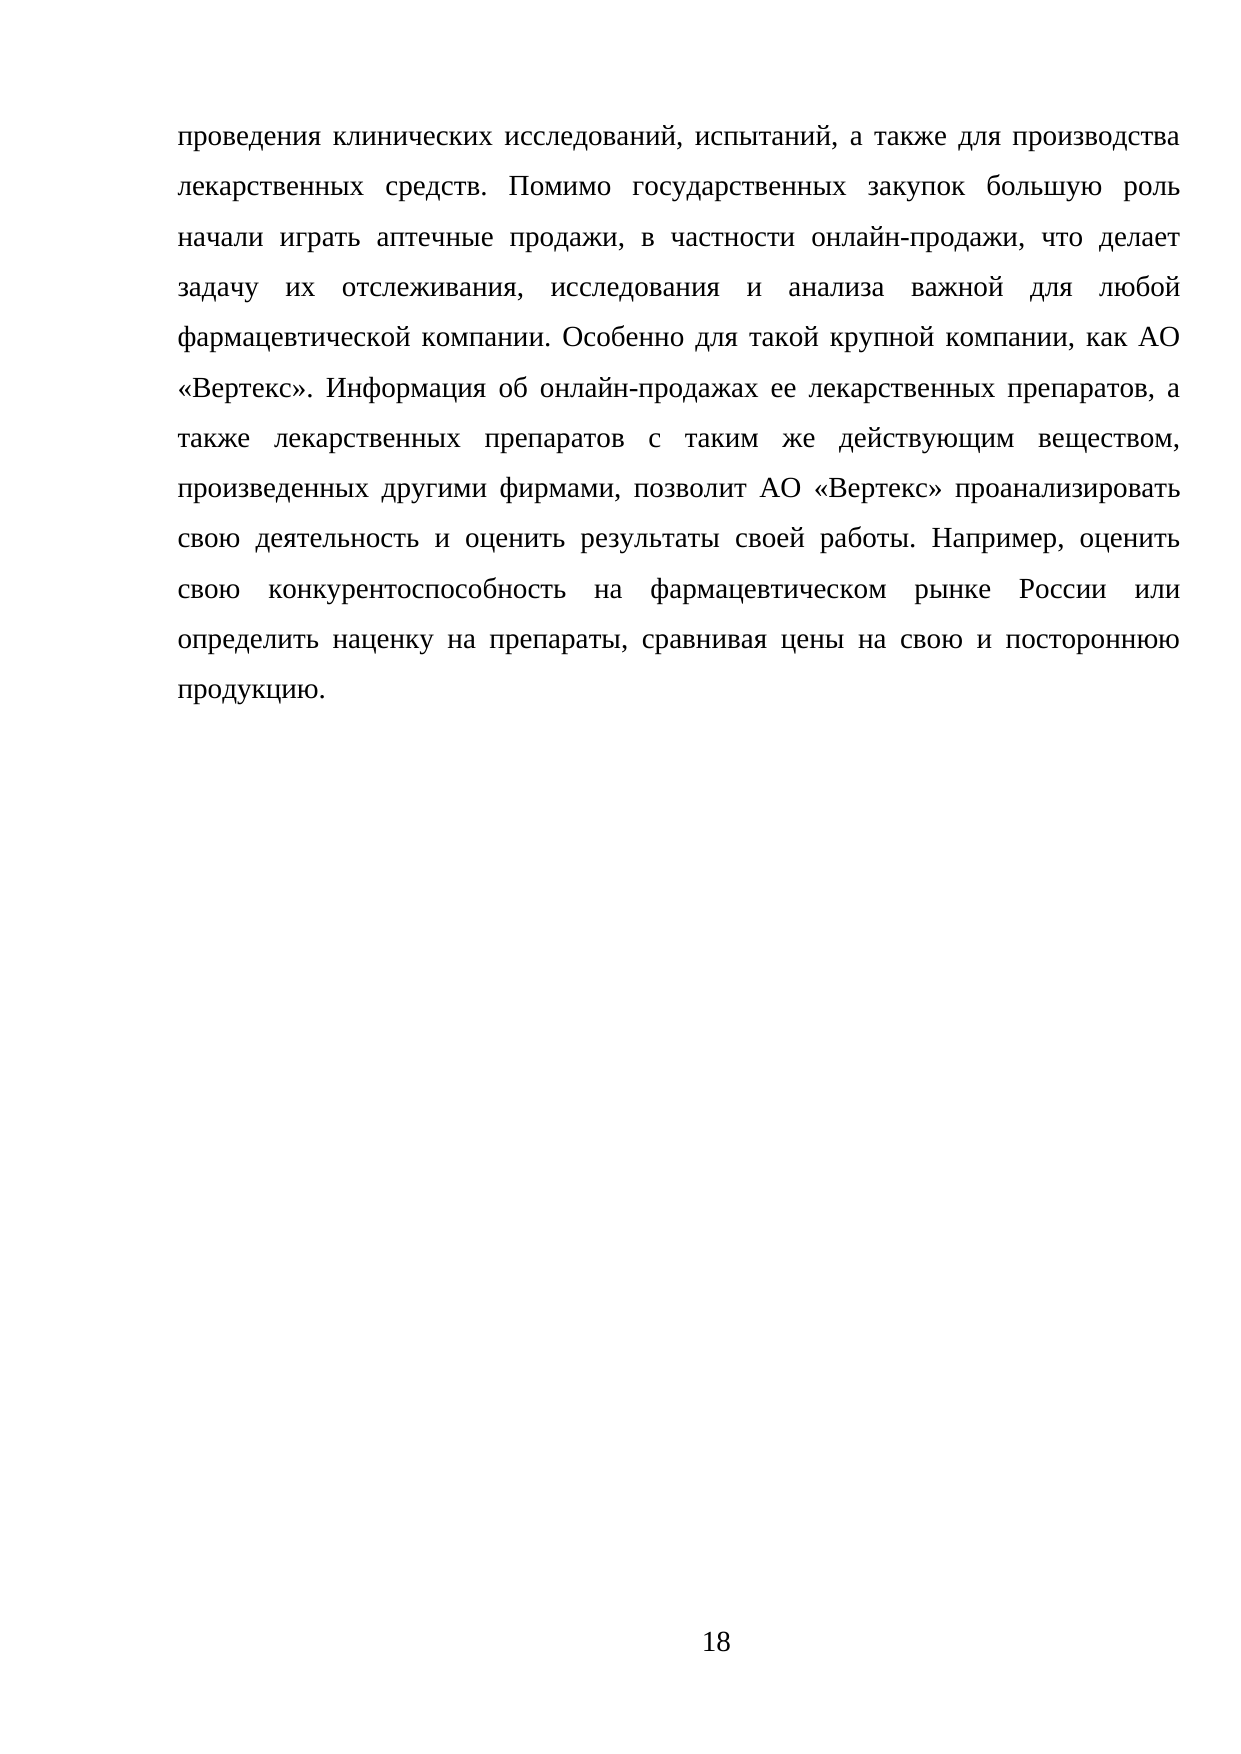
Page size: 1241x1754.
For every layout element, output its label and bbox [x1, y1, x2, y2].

text [177, 118, 1181, 705]
